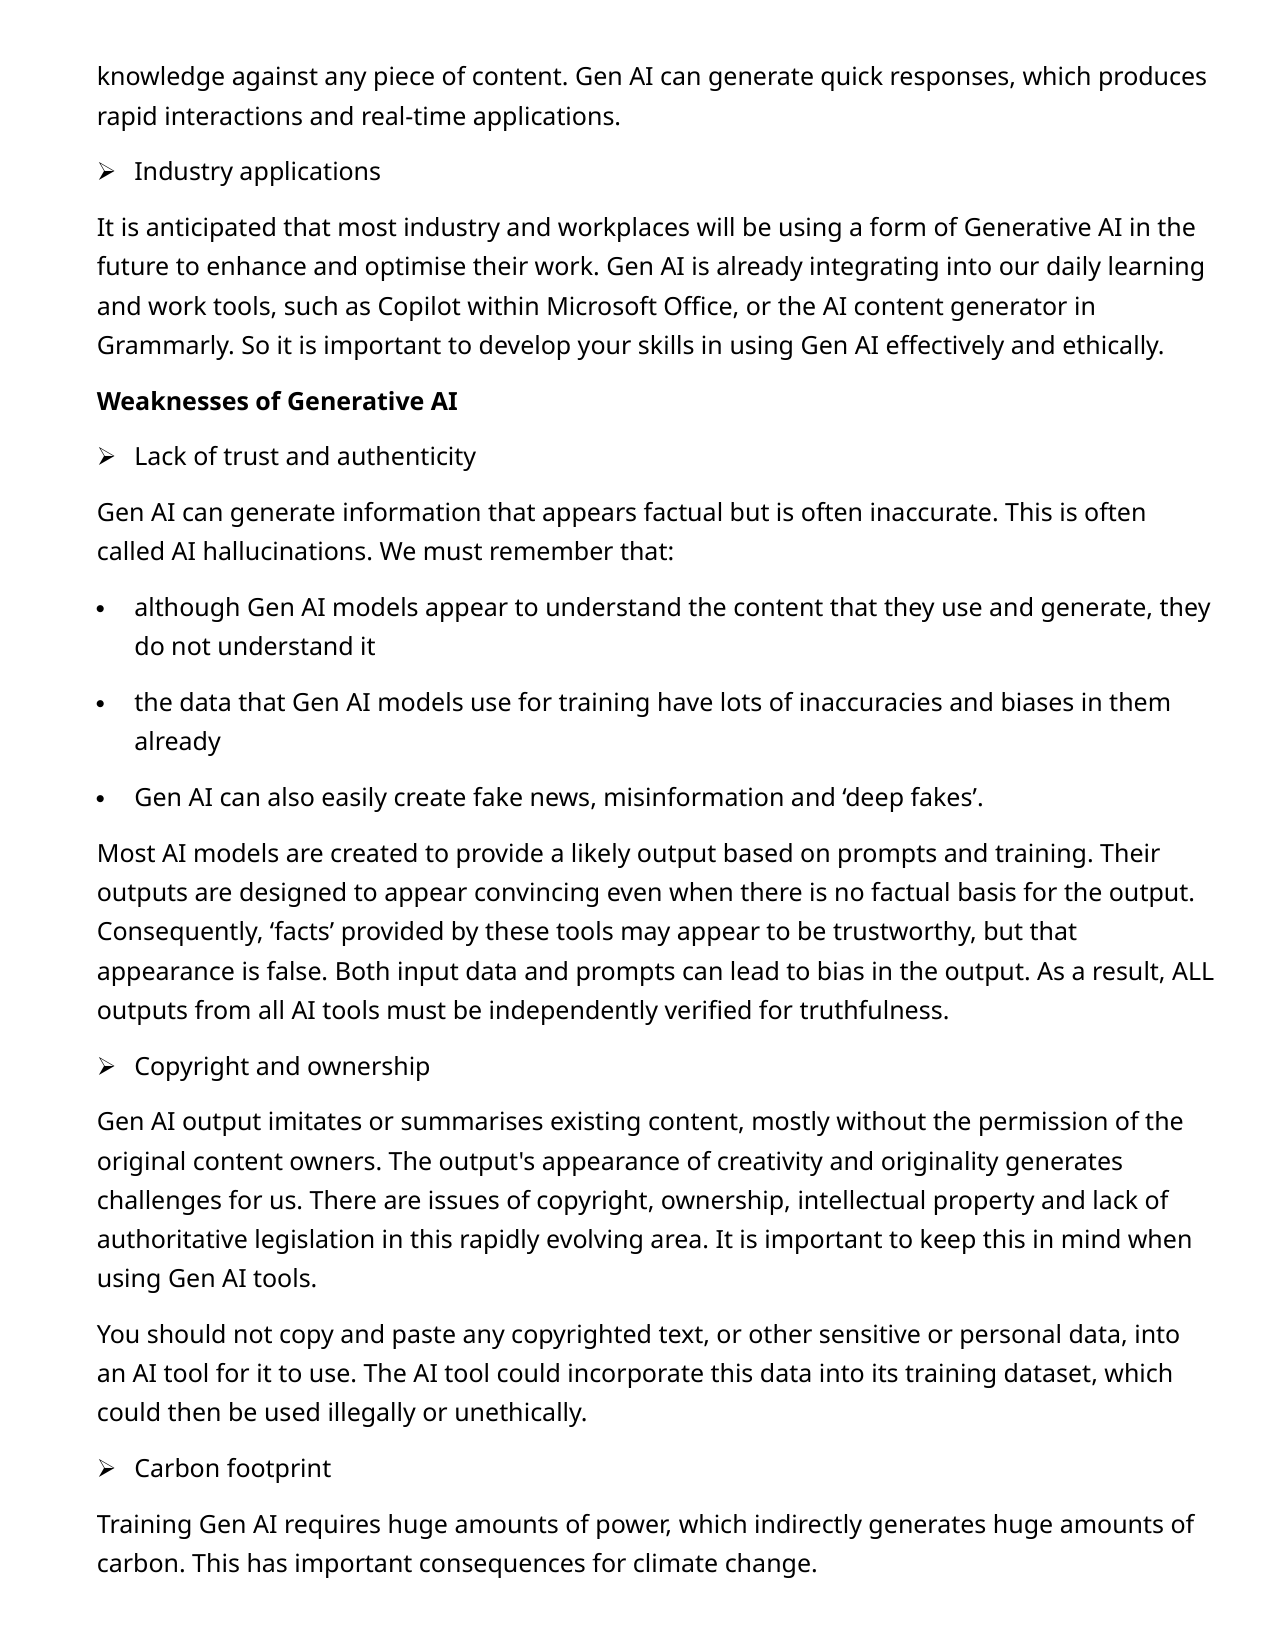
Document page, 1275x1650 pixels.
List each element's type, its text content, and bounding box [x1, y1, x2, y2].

list Lack of trust and authenticity [97, 439, 1216, 473]
list Copyright and ownership [97, 1048, 1216, 1082]
text Training Gen AI requires huge amounts of power, which indirectly generates huge amounts of carbon. This has important consequences for climate change. [97, 1507, 1216, 1580]
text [97, 59, 1216, 132]
list Gen AI can also easily create fake news, misinformation and ‘deep fakes’. [97, 780, 1216, 814]
list although Gen AI models appear to understand the content that they use and generate, they do not understand it [97, 590, 1216, 663]
text Most AI models are created to provide a likely output based on prompts and training. Their outputs are designed to appear convincing even when there is no factual basis for the output. Consequently, ‘facts’ provided by these tools may appear to be trustworthy, but that appearance is false. Both input data and prompts can lead to bias in the output. As a result, ALL outputs from all AI tools must be independently verified for truthfulness. [97, 836, 1216, 1026]
text Weaknesses of Generative AI [97, 383, 1216, 417]
text It is anticipated that most industry and workplaces will be using a form of Generative AI in the future to enhance and optimise their work. Gen AI is already integrating into our daily learning and work tools, such as Copilot within Microsoft Office, or the AI content generator in Grammarly. So it is important to develop your skills in using Gen AI effectively and ethically. [97, 210, 1216, 361]
list Carbon footprint [97, 1451, 1216, 1485]
text You should not copy and paste any copyrighted text, or other sensitive or personal data, into an AI tool for it to use. The AI tool could incorporate this data into its training dataset, which could then be used illegally or unethically. [97, 1317, 1216, 1429]
text Gen AI can generate information that appears factual but is often inaccurate. This is often called AI hallucinations. We must remember that: [97, 495, 1216, 568]
list the data that Gen AI models use for training have lots of inaccuracies and biases in them already [97, 685, 1216, 758]
list Industry applications [97, 154, 1216, 188]
text Gen AI output imitates or summarises existing content, mostly without the permission of the original content owners. The output's appearance of creativity and originality generates challenges for us. There are issues of copyright, ownership, intellectual property and lack of authoritative legislation in this rapidly evolving area. It is important to keep this in mind when using Gen AI tools. [97, 1104, 1216, 1295]
